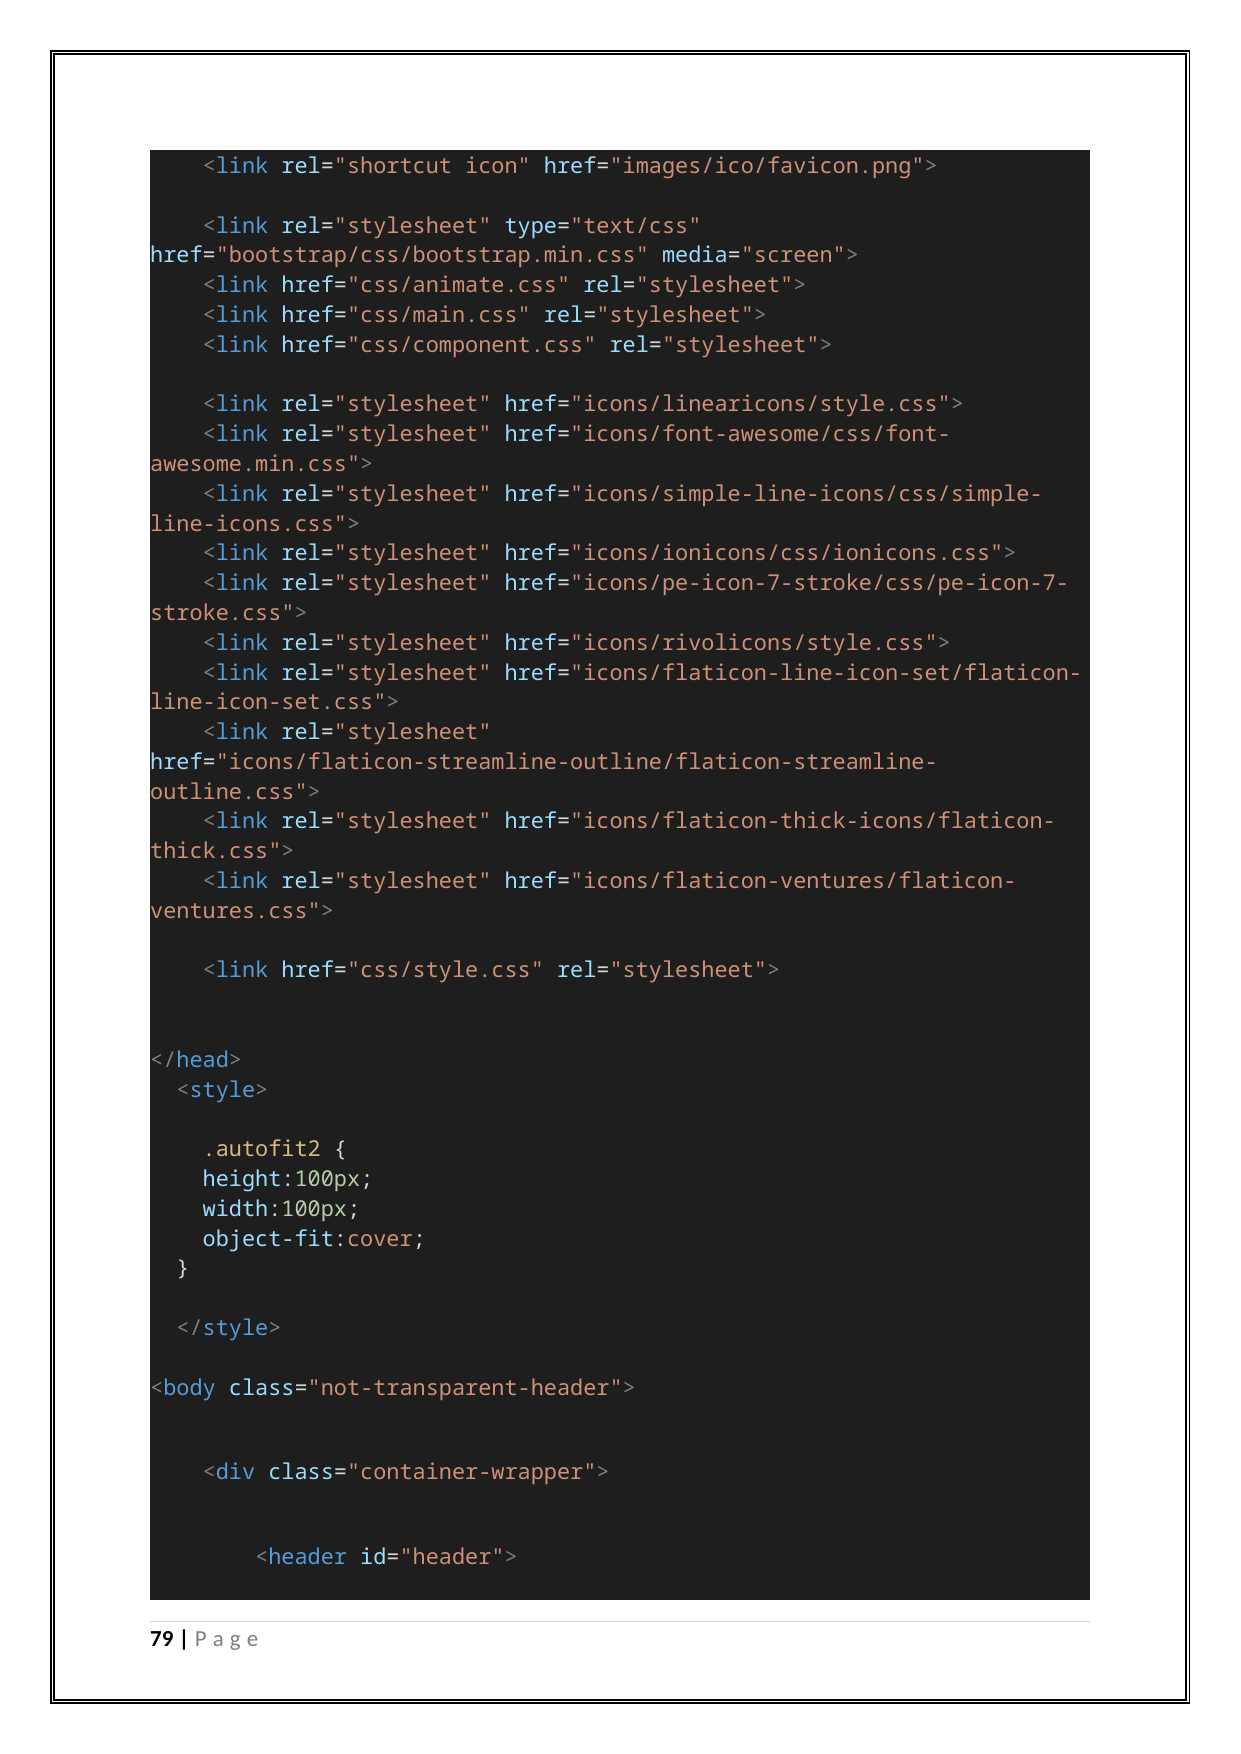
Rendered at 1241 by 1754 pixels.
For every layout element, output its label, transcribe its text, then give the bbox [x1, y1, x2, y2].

text <style> [150, 1073, 1090, 1103]
text <link href="css/main.css" rel="stylesheet"> [150, 299, 1090, 329]
text <link rel="stylesheet" href="icons/linearicons/style.css"> [150, 388, 1090, 418]
text <link rel="stylesheet" href="icons/flaticon-line-icon-set/flaticon-line-icon-set.css"> [150, 656, 1090, 716]
text <link href="css/component.css" rel="stylesheet"> [150, 329, 1090, 358]
text } [150, 1252, 1090, 1282]
text </style> [150, 1312, 1090, 1342]
text <header id="header"> [150, 1541, 1090, 1570]
text <link rel="stylesheet" href="icons/flaticon-thick-icons/flaticon-thick.css"> [150, 805, 1090, 865]
text <link rel="shortcut icon" href="images/ico/favicon.png"> [150, 150, 1090, 180]
text <link rel="stylesheet" href="icons/ionicons/css/ionicons.css"> [150, 537, 1090, 567]
text <div class="container-wrapper"> [150, 1456, 1090, 1486]
text <link href="css/style.css" rel="stylesheet"> [150, 954, 1090, 984]
text <link rel="stylesheet" href="icons/font-awesome/css/font-awesome.min.css"> [150, 418, 1090, 478]
text <link rel="stylesheet" href="icons/rivolicons/style.css"> [150, 627, 1090, 656]
text width:100px; [150, 1193, 1090, 1222]
text .autofit2 { [150, 1133, 1090, 1163]
text <link rel="stylesheet" href="icons/flaticon-streamline-outline/flaticon-streamline-outline.css"> [150, 716, 1090, 805]
text height:100px; [150, 1163, 1090, 1193]
text <link rel="stylesheet" href="icons/flaticon-ventures/flaticon-ventures.css"> [150, 865, 1090, 924]
text object-fit:cover; [150, 1222, 1090, 1252]
text <link href="css/animate.css" rel="stylesheet"> [150, 269, 1090, 299]
text </head> [150, 1044, 1090, 1073]
text <body class="not-transparent-header"> [150, 1371, 1090, 1401]
text <link rel="stylesheet" href="icons/pe-icon-7-stroke/css/pe-icon-7-stroke.css"> [150, 567, 1090, 627]
text <link rel="stylesheet" type="text/css" href="bootstrap/css/bootstrap.min.css" media="screen"> [150, 209, 1090, 269]
text <link rel="stylesheet" href="icons/simple-line-icons/css/simple-line-icons.css"> [150, 478, 1090, 537]
